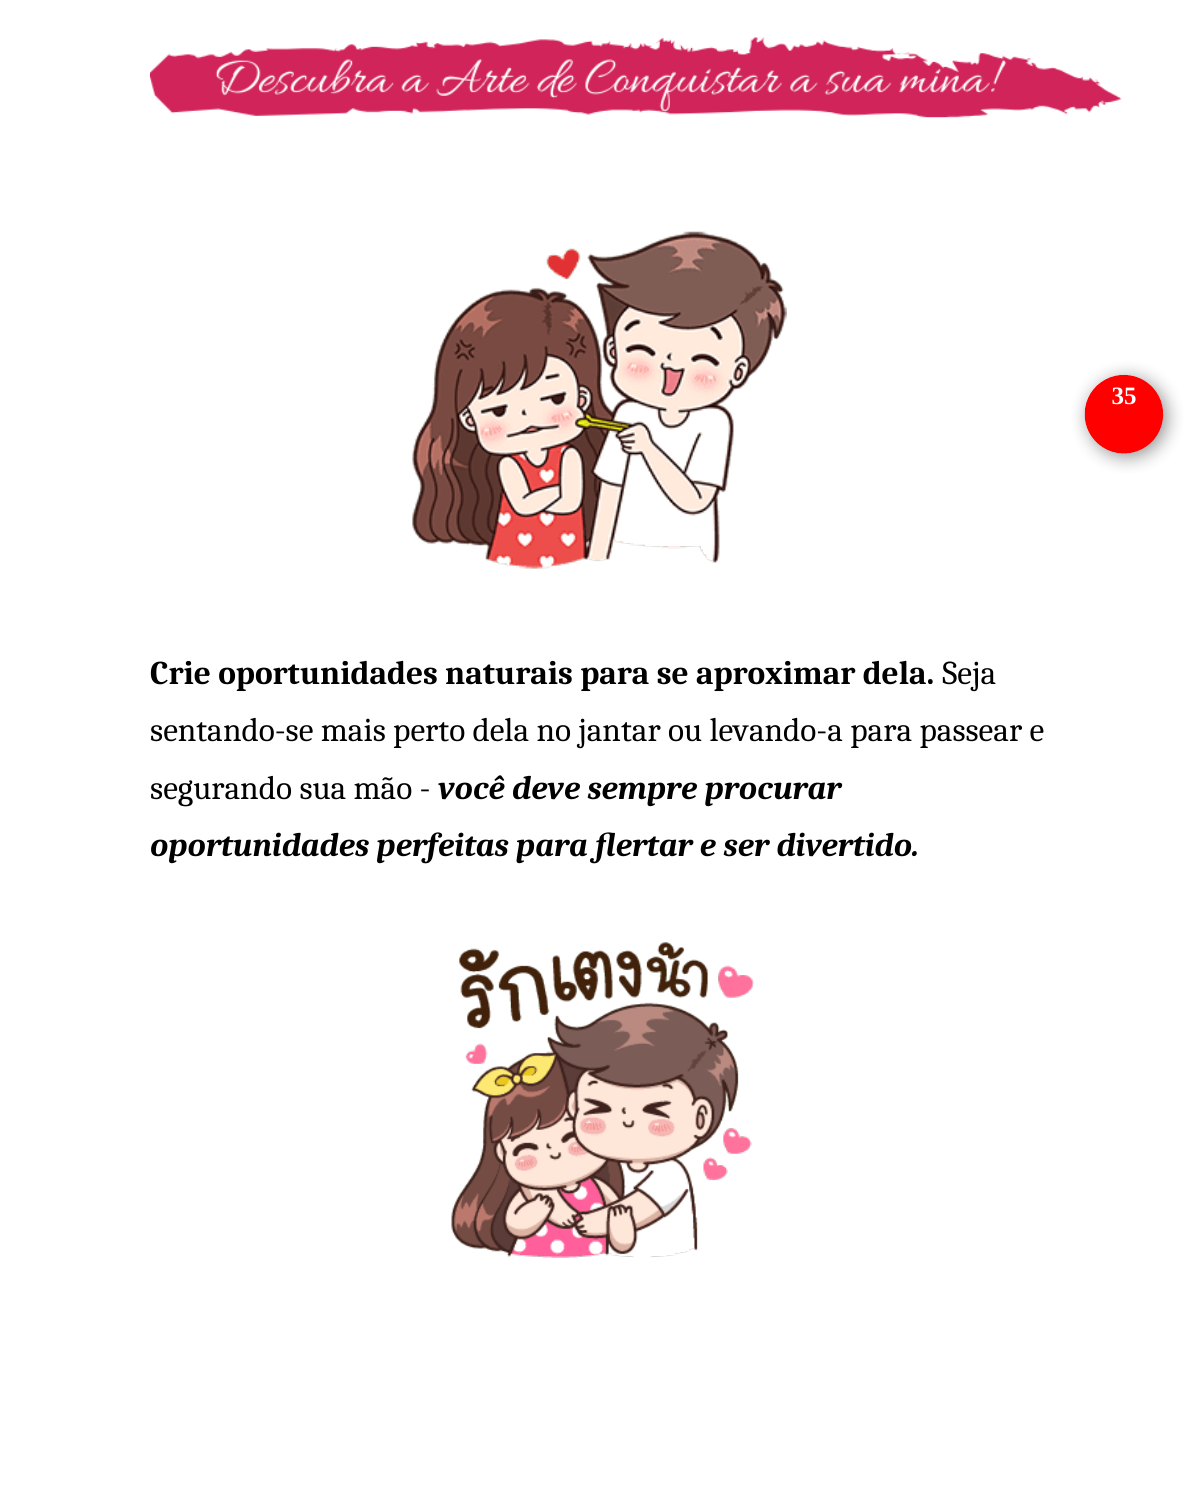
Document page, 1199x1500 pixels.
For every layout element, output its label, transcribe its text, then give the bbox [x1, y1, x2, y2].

picture [441, 941, 758, 1258]
text Crie oportunidades naturais para se aproximar dela. Seja sentando-se mais perto dela no jantar ou levando-a para passear e segurando sua mão - você deve sempre procurar oportunidades perfeitas para flertar e ser divertido. [150, 654, 1049, 865]
picture [412, 207, 787, 583]
picture [150, 37, 1124, 121]
